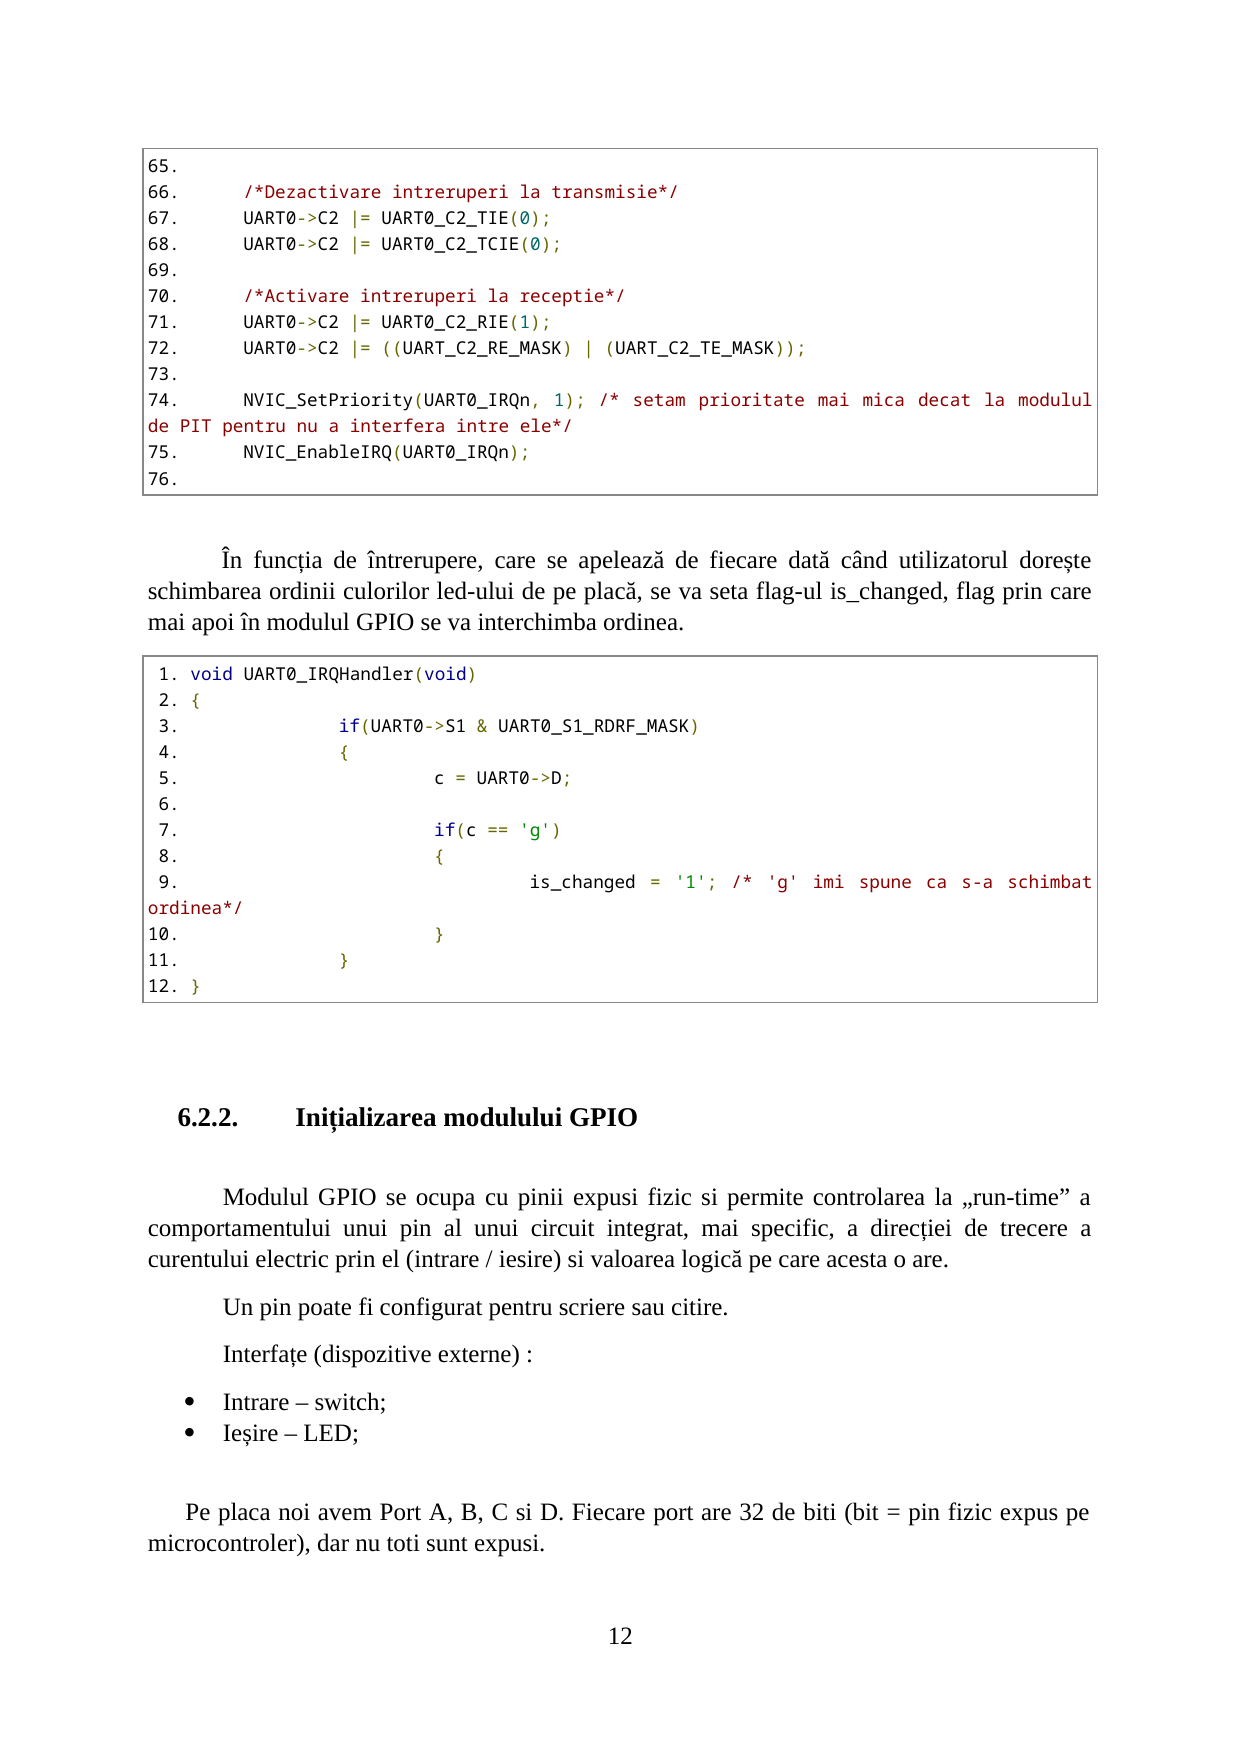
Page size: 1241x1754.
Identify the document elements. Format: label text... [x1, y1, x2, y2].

text 4. { [144, 733, 1097, 759]
text 11. } [144, 942, 1097, 968]
text 7. if(c == 'g') [144, 811, 1097, 837]
text 70. /*Activare intreruperi la receptie*/ [144, 278, 1097, 304]
text 65. [144, 149, 1097, 174]
text 68. UART0->C2 |= UART0_C2_TCIE(0); [144, 226, 1097, 252]
list Ieșire – LED; [185, 1418, 1092, 1447]
text 74. NVIC_SetPriority(UART0_IRQn, 1); /* setam prioritate mai mica decat la modulul de PIT pentru nu a interfera intre ele*/ [144, 382, 1097, 434]
text Pe placa noi avem Port A, B, C si D. Fiecare port are 32 de biti (bit = pin fizic expus pe microcontroler), dar nu toti sunt expusi. [148, 1497, 1092, 1557]
text 8. { [144, 837, 1097, 863]
text 75. NVIC_EnableIRQ(UART0_IRQn); [144, 434, 1097, 460]
text 71. UART0->C2 |= UART0_C2_RIE(1); [144, 304, 1097, 330]
list Intrare – switch; [185, 1387, 1092, 1416]
text Interfațe (dispozitive externe) : [148, 1339, 1092, 1368]
text 12. } [144, 968, 1097, 1002]
text 69. [144, 252, 1097, 278]
text Modulul GPIO se ocupa cu pinii expusi fizic si permite controlarea la „run-time” a comportamentului unui pin al unui circuit integrat, mai specific, a direcției de trecere a curentului electric prin el (intrare / iesire) si valoarea logică pe care acesta o are. [148, 1182, 1092, 1273]
text 9. is_changed = '1'; /* 'g' imi spune ca s-a schimbat ordinea*/ [144, 863, 1097, 916]
text Un pin poate fi configurat pentru scriere sau citire. [148, 1292, 1092, 1320]
text În funcția de întrerupere, care se apelează de fiecare dată când utilizatorul dorește schimbarea ordinii culorilor led-ului de pe placă, se va seta flag-ul is_changed, flag prin care mai apoi în modulul GPIO se va interchimba ordinea. [148, 545, 1092, 636]
text 72. UART0->C2 |= ((UART_C2_RE_MASK) | (UART_C2_TE_MASK)); [144, 330, 1097, 356]
text 67. UART0->C2 |= UART0_C2_TIE(0); [144, 200, 1097, 226]
subtitle Inițializarea modulului GPIO [148, 1101, 1092, 1132]
text 6. [144, 785, 1097, 811]
text 2. { [144, 681, 1097, 707]
text 5. c = UART0->D; [144, 759, 1097, 785]
text 66. /*Dezactivare intreruperi la transmisie*/ [144, 174, 1097, 200]
text 73. [144, 356, 1097, 382]
text 1. void UART0_IRQHandler(void) [144, 657, 1097, 681]
text 10. } [144, 916, 1097, 942]
text 3. if(UART0->S1 & UART0_S1_RDRF_MASK) [144, 707, 1097, 733]
text 76. [144, 460, 1097, 494]
